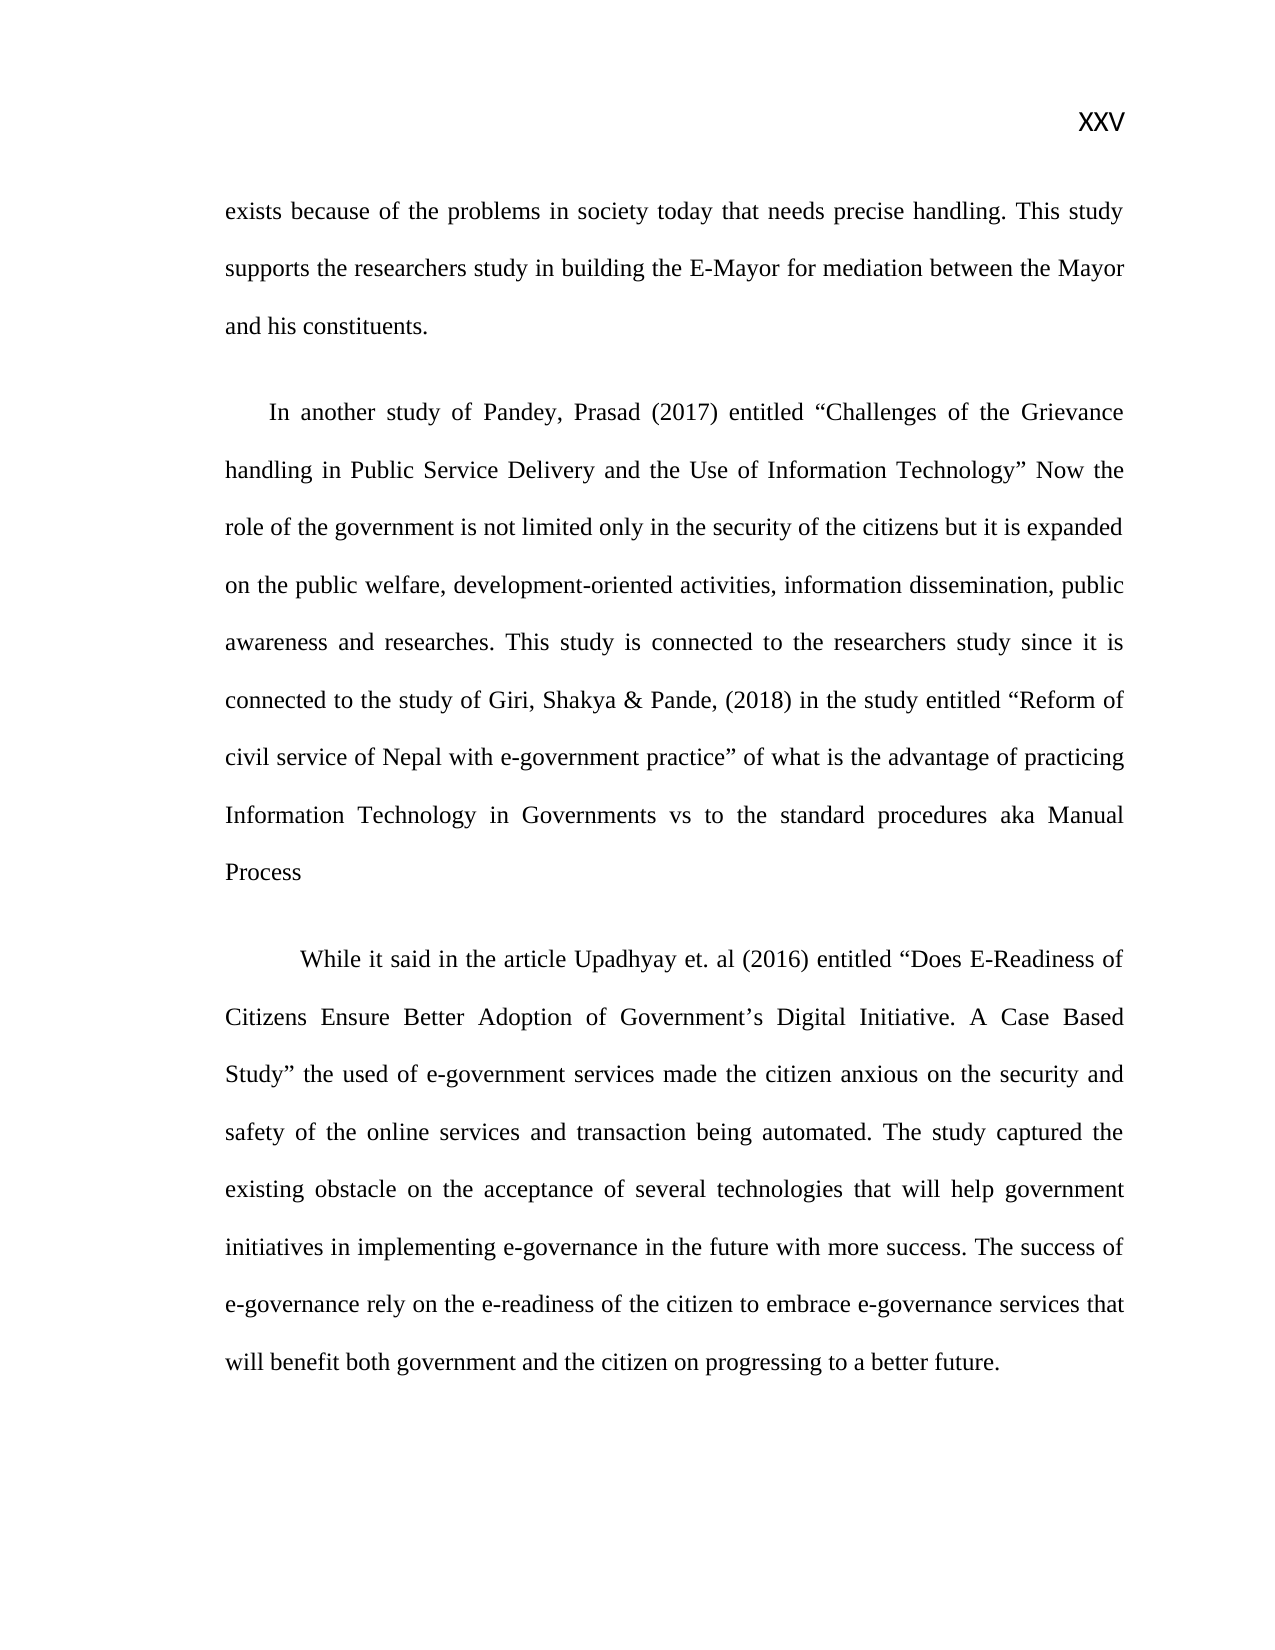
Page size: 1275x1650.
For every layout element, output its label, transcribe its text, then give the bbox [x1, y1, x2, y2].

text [225, 196, 1125, 339]
text While it said in the article Upadhyay et. al (2016) entitled “Does E-Readiness of Citizens Ensure Better Adoption of Government’s Digital Initiative. A Case Based Study” the used of e-government services made the citizen anxious on the security and safety of the online services and transaction being automated. The study captured the existing obstacle on the acceptance of several technologies that will help government initiatives in implementing e-governance in the future with more success. The success of e-governance rely on the e-readiness of the citizen to embrace e-governance services that will benefit both government and the citizen on progressing to a better future. [225, 944, 1125, 1375]
text In another study of Pandey, Prasad (2017) entitled “Challenges of the Grievance handling in Public Service Delivery and the Use of Information Technology” Now the role of the government is not limited only in the security of the citizens but it is expanded on the public welfare, development-oriented activities, information dissemination, public awareness and researches. This study is connected to the researchers study since it is connected to the study of Giri, Shakya & Pande, (2018) in the study entitled “Reform of civil service of Nepal with e-government practice” of what is the advantage of practicing Information Technology in Governments vs to the standard procedures aka Manual Process [225, 397, 1125, 886]
